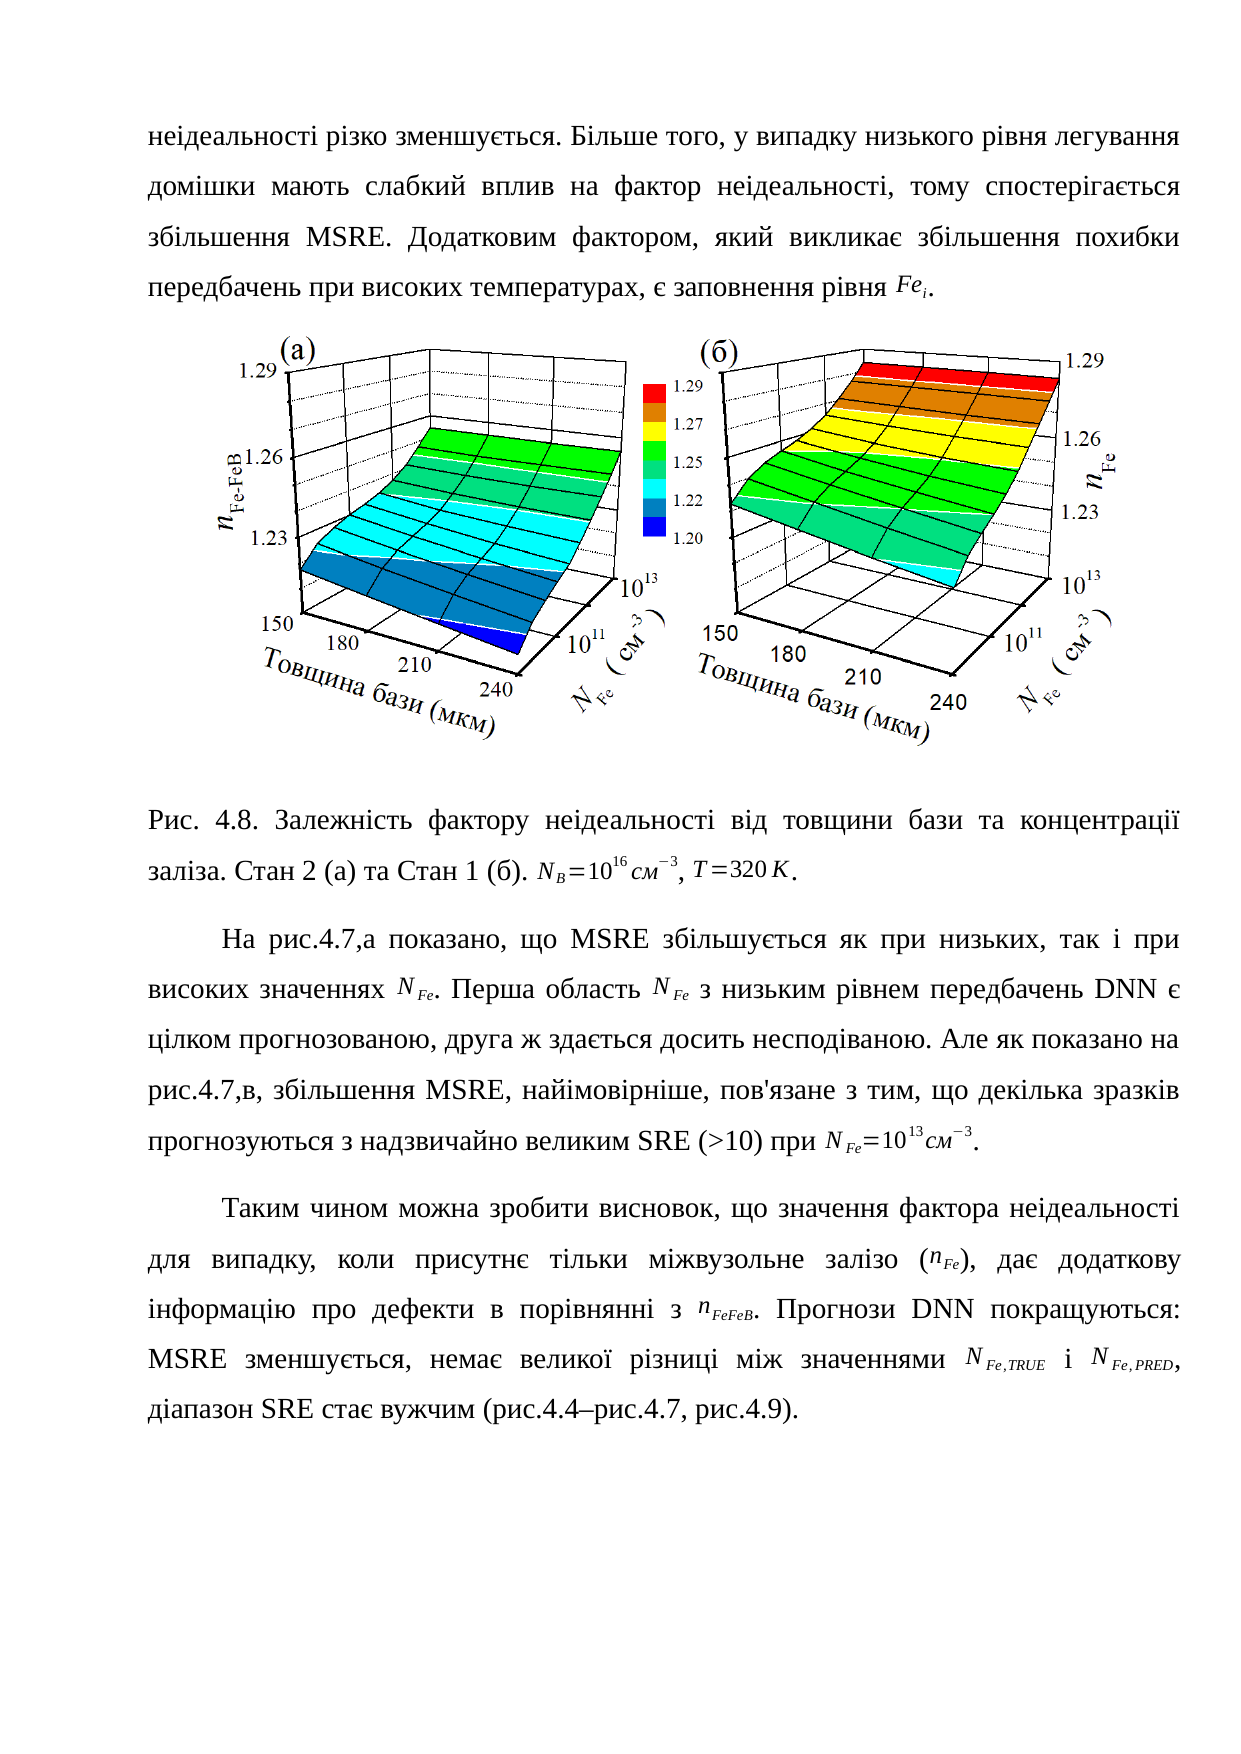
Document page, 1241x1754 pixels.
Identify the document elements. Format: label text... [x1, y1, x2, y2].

text Рис. 4.8. Залежність фактору неідеальності від товщини бази та концентрації заліза. Стан 2 (а) та Стан 1 (б). , . [148, 802, 1181, 887]
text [148, 118, 1181, 303]
text На рис.4.7,а показано, що MSRE збільшується як при низьких, так і при високих значеннях . Перша область з низьким рівнем передбачень DNN є цілком прогнозованою, друга ж здається досить несподіваною. Але як показано на рис.4.7,в, збільшення MSRE, найімовірніше, пов'язане з тим, що декілька зразків прогнозуються з надзвичайно великим SRE (>10) при . [148, 921, 1181, 1157]
text Таким чином можна зробити висновок, що значення фактора неідеальності для випадку, коли присутнє тільки міжвузольне залізо (), дає додаткову інформацію про дефекти в порівнянні з . Прогнози DNN покращуються: MSRE зменшується, немає великої різниці між значеннями і , діапазон SRE стає вужчим (рис.4.4–рис.4.7, рис.4.9). [148, 1190, 1181, 1425]
picture [212, 336, 1117, 769]
